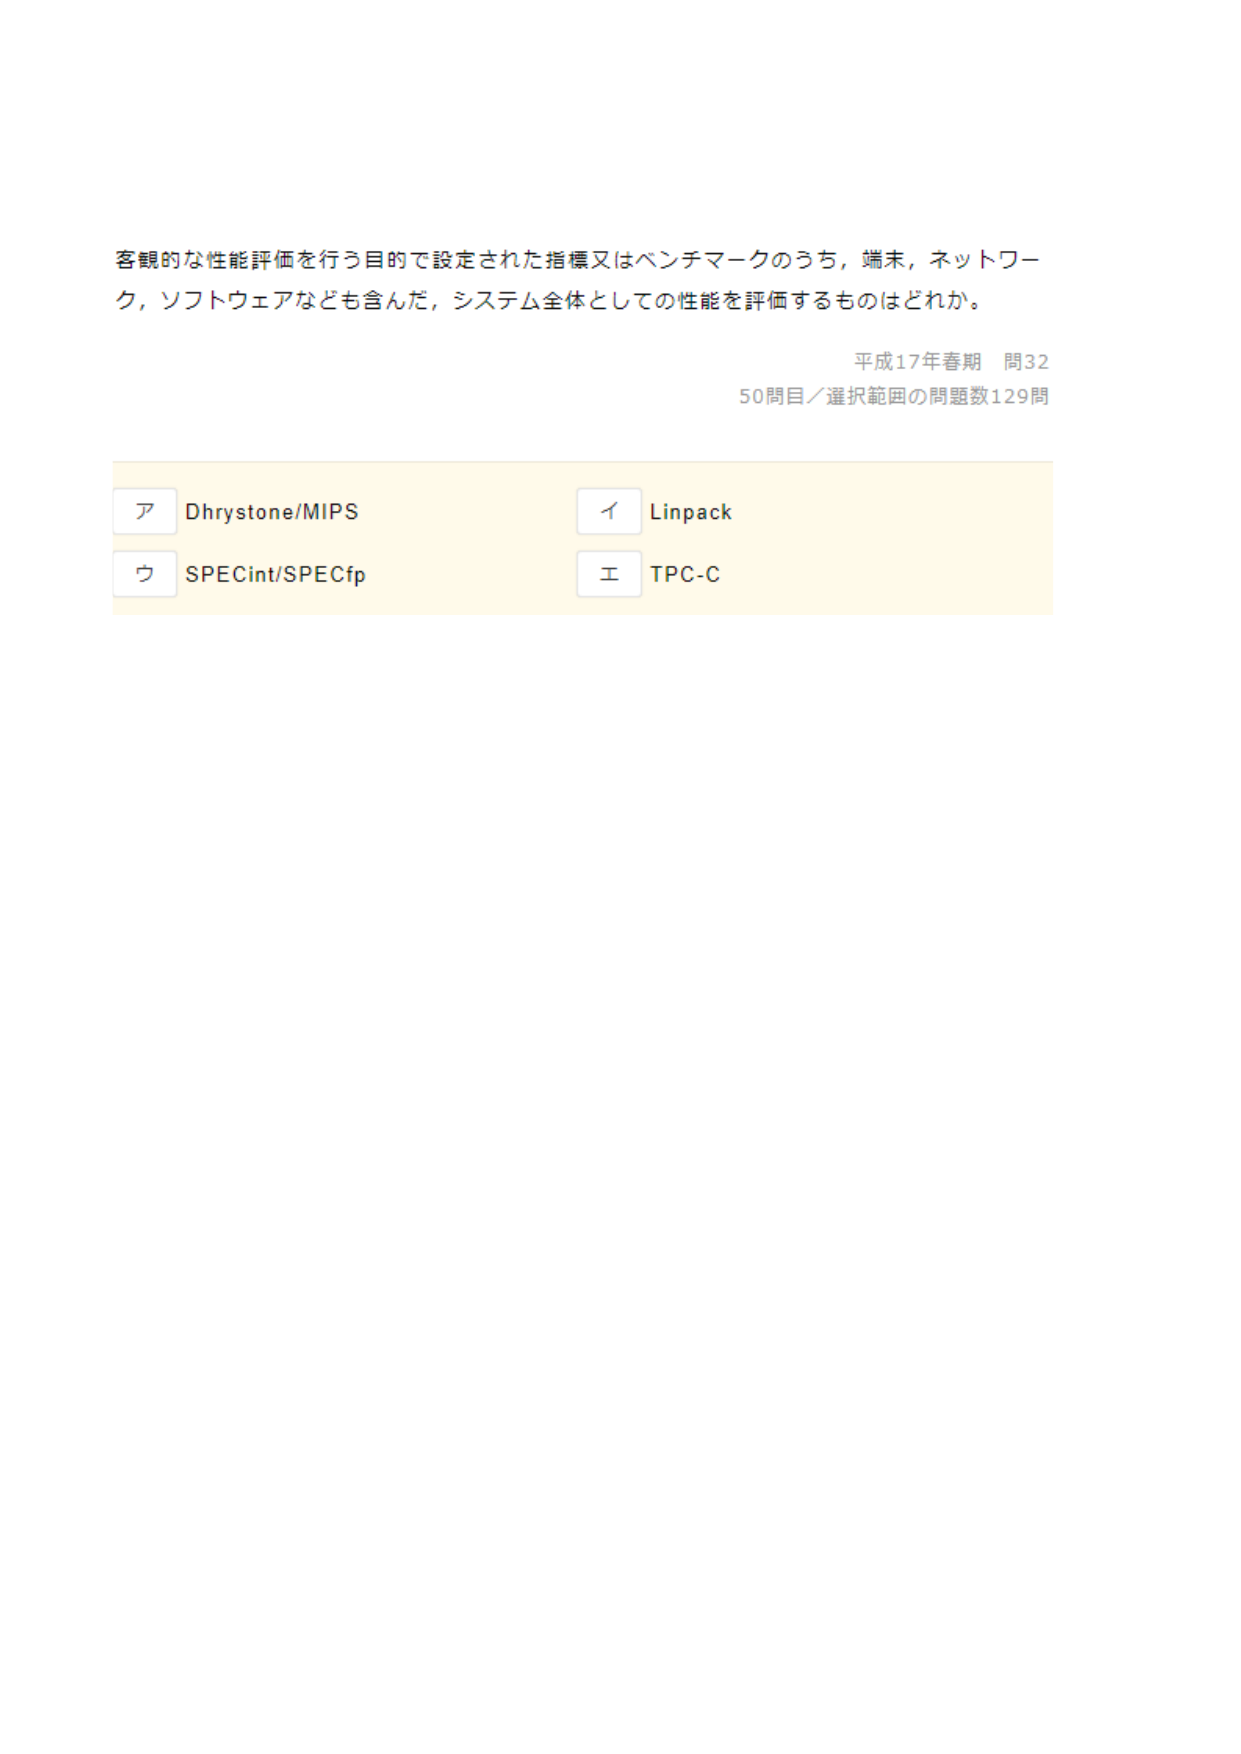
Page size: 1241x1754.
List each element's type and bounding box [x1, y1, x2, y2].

picture [112, 239, 1054, 615]
